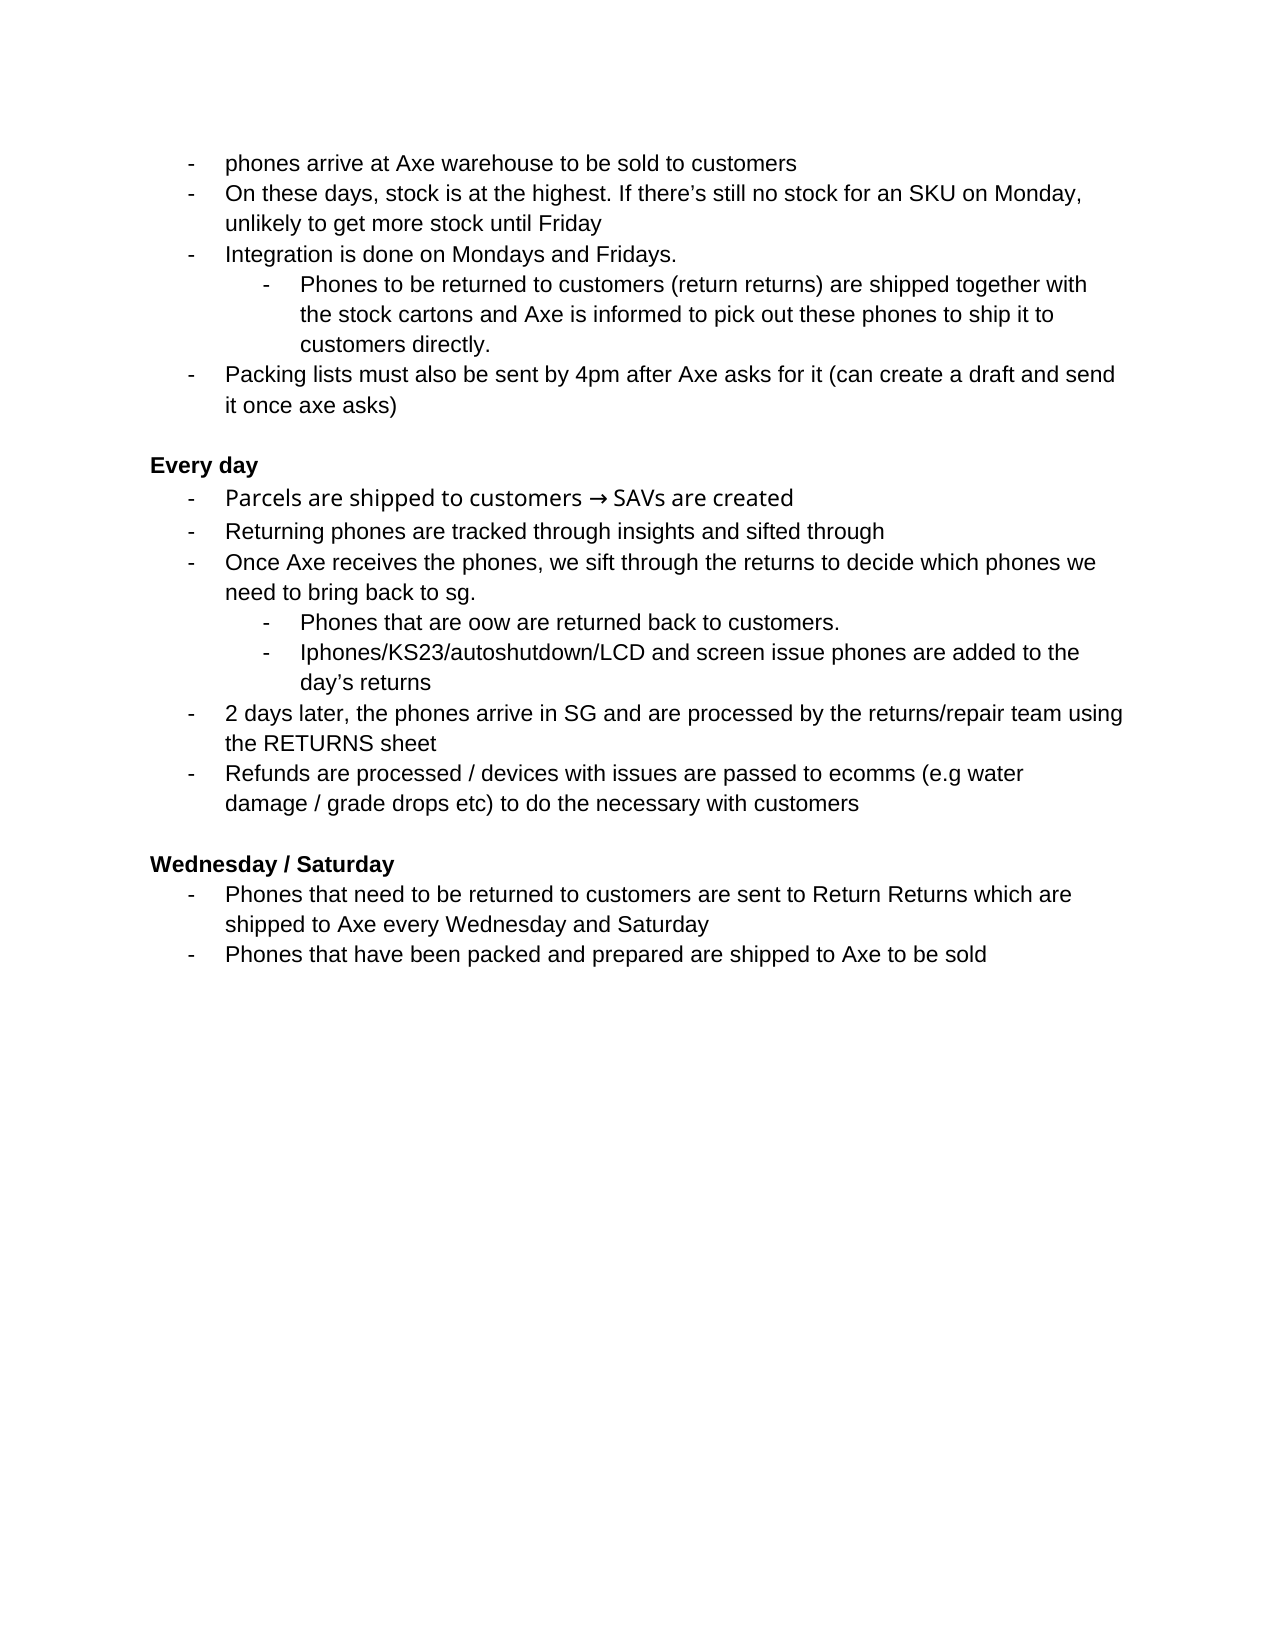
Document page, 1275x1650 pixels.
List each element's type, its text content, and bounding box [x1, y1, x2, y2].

list Parcels are shipped to customers → SAVs are created [187, 482, 1125, 513]
list Iphones/KS23/autoshutdown/LCD and screen issue phones are added to the day’s returns [262, 639, 1125, 696]
list Refunds are processed / devices with issues are passed to ecomms (e.g water damage / grade drops etc) to do the necessary with customers [187, 760, 1125, 816]
text Every day [150, 452, 1125, 478]
text Wednesday / Saturday [150, 851, 1125, 877]
list phones arrive at Axe warehouse to be sold to customers [187, 150, 1125, 176]
list Phones that are oow are returned back to customers. [262, 609, 1125, 635]
list Phones to be returned to customers (return returns) are shipped together with the stock cartons and Axe is informed to pick out these phones to ship it to customers directly. [262, 271, 1125, 358]
list Once Axe receives the phones, we sift through the returns to decide which phones we need to bring back to sg. [187, 548, 1125, 605]
list Packing lists must also be sent by 4pm after Axe asks for it (can create a draft and send it once axe asks) [187, 361, 1125, 418]
list 2 days later, the phones arrive in SG and are processed by the returns/repair team using the RETURNS sheet [187, 699, 1125, 756]
list Phones that need to be returned to customers are sent to Return Returns which are shipped to Axe every Wednesday and Saturday [187, 881, 1125, 937]
list Phones that have been packed and prepared are shipped to Axe to be sold [187, 941, 1125, 967]
list Integration is done on Mondays and Fridays. [187, 241, 1125, 267]
list Returning phones are tracked through insights and sifted through [187, 518, 1125, 544]
list On these days, stock is at the highest. If there’s still no stock for an SKU on Monday, unlikely to get more stock until Friday [187, 180, 1125, 237]
